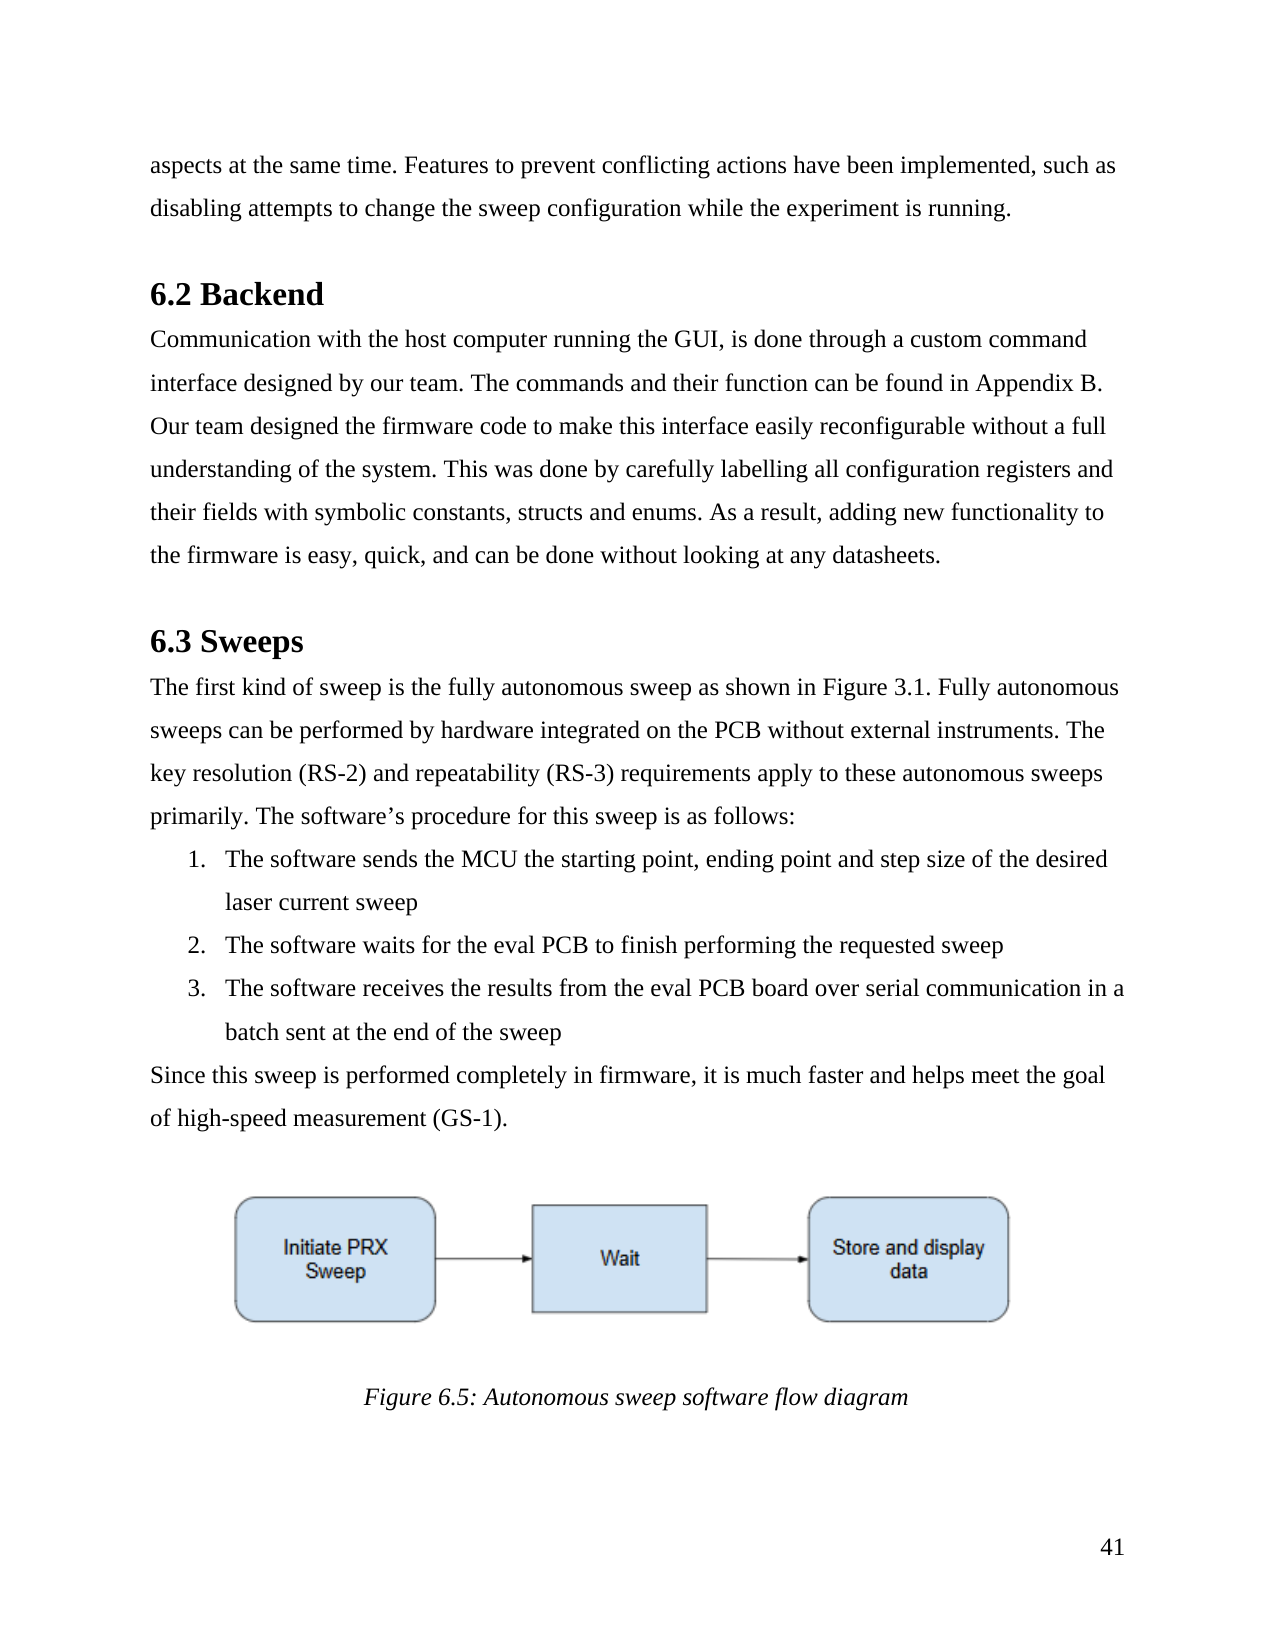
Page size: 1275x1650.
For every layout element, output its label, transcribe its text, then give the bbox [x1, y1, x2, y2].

text The first kind of sweep is the fully autonomous sweep as shown in Figure 3.1. Fully autonomous sweeps can be performed by hardware integrated on the PCB without external instruments. The key resolution (RS-2) and repeatability (RS-3) requirements apply to these autonomous sweeps primarily. The software’s procedure for this sweep is as follows: [150, 672, 1125, 830]
subtitle 6.2 Backend [150, 274, 1125, 312]
text Since this sweep is performed completely in firmware, it is much faster and helps meet the goal of high-speed measurement (GS-1). [150, 1060, 1125, 1132]
picture [186, 1146, 1089, 1368]
text Figure 6.5: Autonomous sweep software flow diagram [150, 1382, 1125, 1411]
list The software waits for the eval PCB to finish performing the requested sweep [187, 930, 1125, 959]
list The software sends the MCU the starting point, ending point and step size of the desired laser current sweep [187, 844, 1125, 916]
subtitle 6.3 Sweeps [150, 621, 1125, 659]
text Communication with the host computer running the GUI, is done through a custom command interface designed by our team. The commands and their function can be found in Appendix B. Our team designed the firmware code to make this interface easily reconfigurable without a full understanding of the system. This was done by carefully labelling all configuration registers and their fields with symbolic constants, structs and enums. As a result, adding new functionality to the firmware is easy, quick, and can be done without looking at any datasheets. [150, 324, 1125, 569]
list The software receives the results from the eval PCB board over serial communication in a batch sent at the end of the sweep [187, 973, 1125, 1045]
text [150, 150, 1125, 222]
